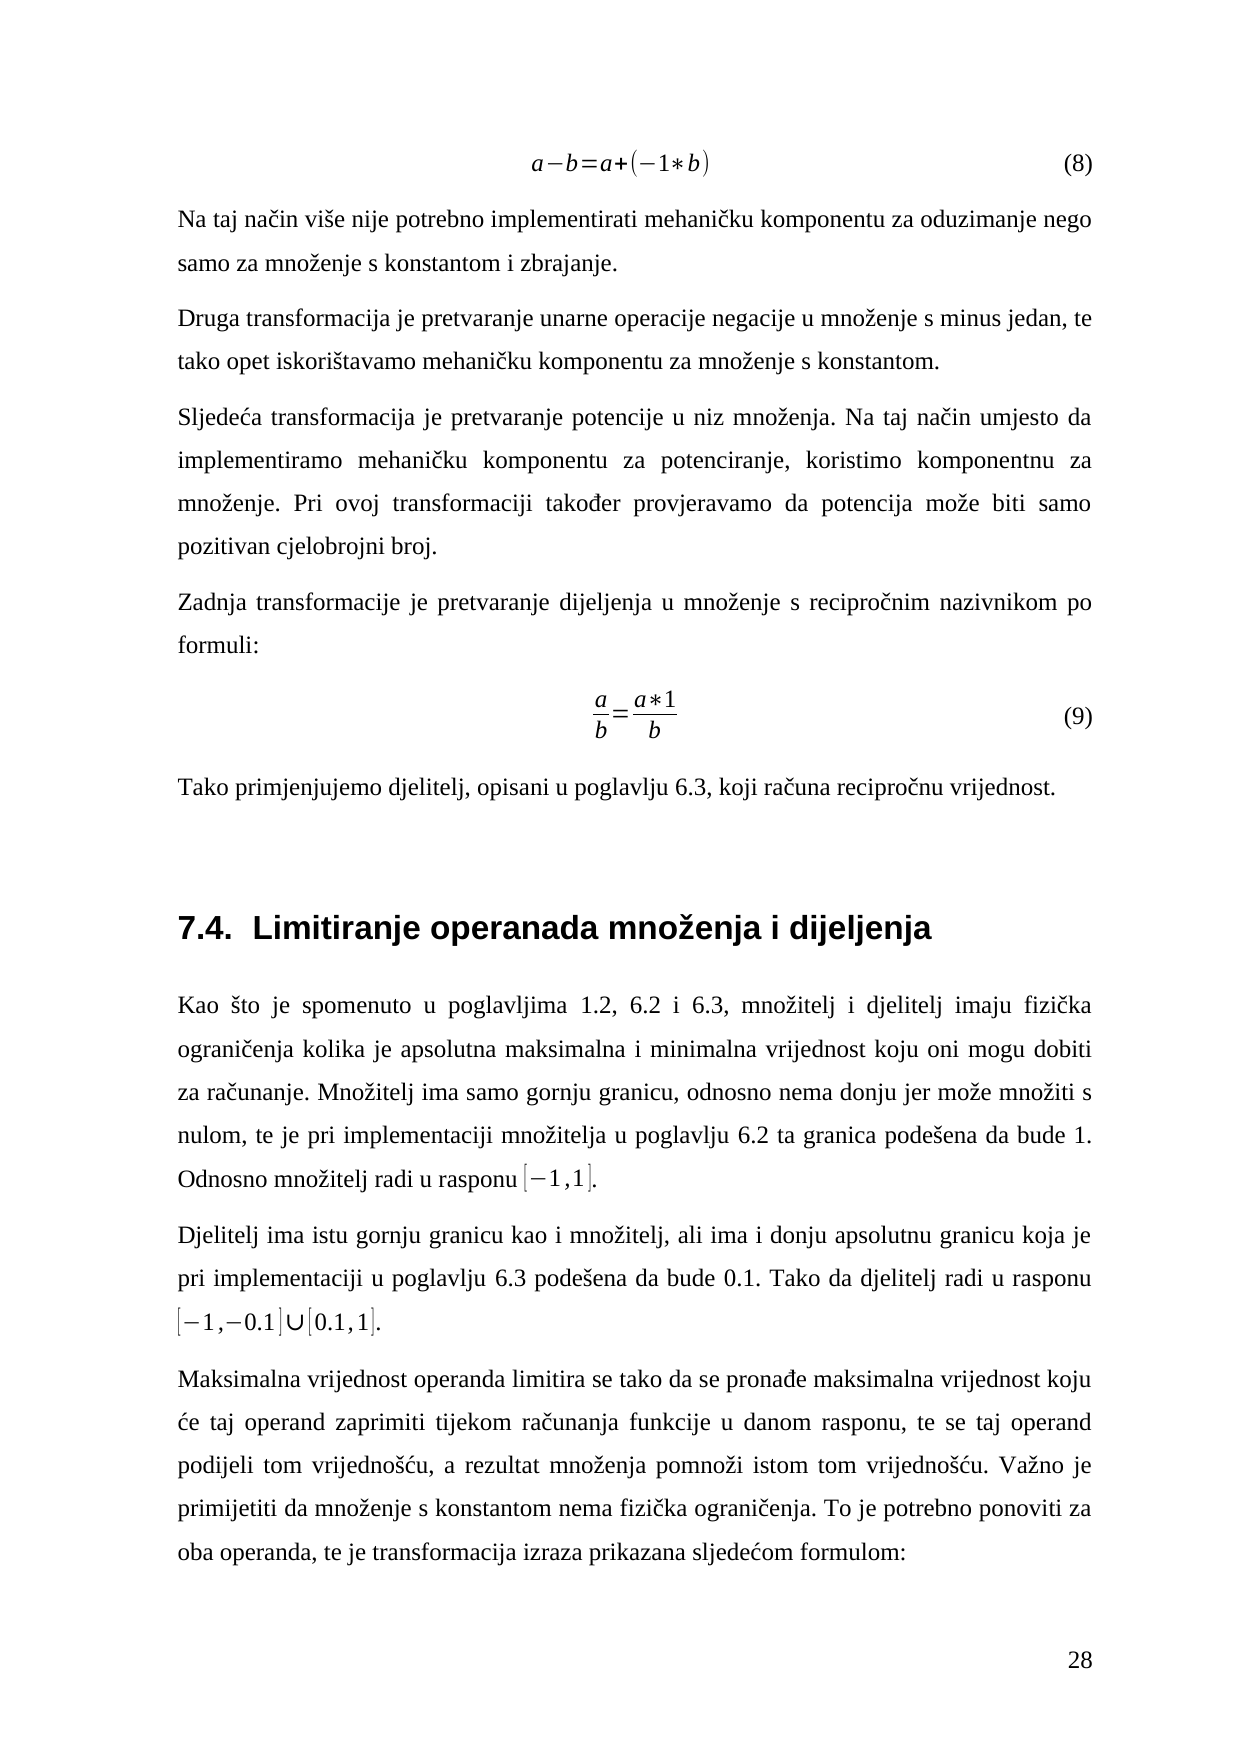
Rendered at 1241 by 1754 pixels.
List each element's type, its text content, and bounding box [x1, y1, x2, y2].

text Zadnja transformacije je pretvaranje dijeljenja u množenje s recipročnim nazivnikom po formuli: [177, 587, 1092, 659]
text (8) [177, 148, 1092, 178]
text Maksimalna vrijednost operanda limitira se tako da se pronađe maksimalna vrijednost koju će taj operand zaprimiti tijekom računanja funkcije u danom rasponu, te se taj operand podijeli tom vrijednošću, a rezultat množenja pomnoži istom tom vrijednošću. Važno je primijetiti da množenje s konstantom nema fizička ograničenja. To je potrebno ponoviti za oba operanda, te je transformacija izraza prikazana sljedećom formulom: [177, 1364, 1092, 1565]
text Na taj način više nije potrebno implementirati mehaničku komponentu za oduzimanje nego samo za množenje s konstantom i zbrajanje. [177, 204, 1092, 276]
text Druga transformacija je pretvaranje unarne operacije negacije u množenje s minus jedan, te tako opet iskorištavamo mehaničku komponentu za množenje s konstantom. [177, 303, 1092, 375]
subtitle Limitiranje operanada množenja i dijeljenja [177, 908, 1092, 946]
text Sljedeća transformacija je pretvaranje potencije u niz množenja. Na taj način umjesto da implementiramo mehaničku komponentu za potenciranje, koristimo komponentnu za množenje. Pri ovoj transformaciji također provjeravamo da potencija može biti samo pozitivan cjelobrojni broj. [177, 402, 1092, 560]
text Djelitelj ima istu gornju granicu kao i množitelj, ali ima i donju apsolutnu granicu koja je pri implementaciji u poglavlju 6.3 podešena da bude 0.1. Tako da djelitelj radi u rasponu . [177, 1220, 1092, 1337]
text Tako primjenjujemo djelitelj, opisani u poglavlju 6.3, koji računa recipročnu vrijednost. [177, 772, 1092, 800]
text (9) [177, 686, 1092, 745]
text Kao što je spomenuto u poglavljima 1.2, 6.2 i 6.3, množitelj i djelitelj imaju fizička ograničenja kolika je apsolutna maksimalna i minimalna vrijednost koju oni mogu dobiti za računanje. Množitelj ima samo gornju granicu, odnosno nema donju jer može množiti s nulom, te je pri implementaciji množitelja u poglavlju 6.2 ta granica podešena da bude 1. Odnosno množitelj radi u rasponu . [177, 991, 1092, 1193]
